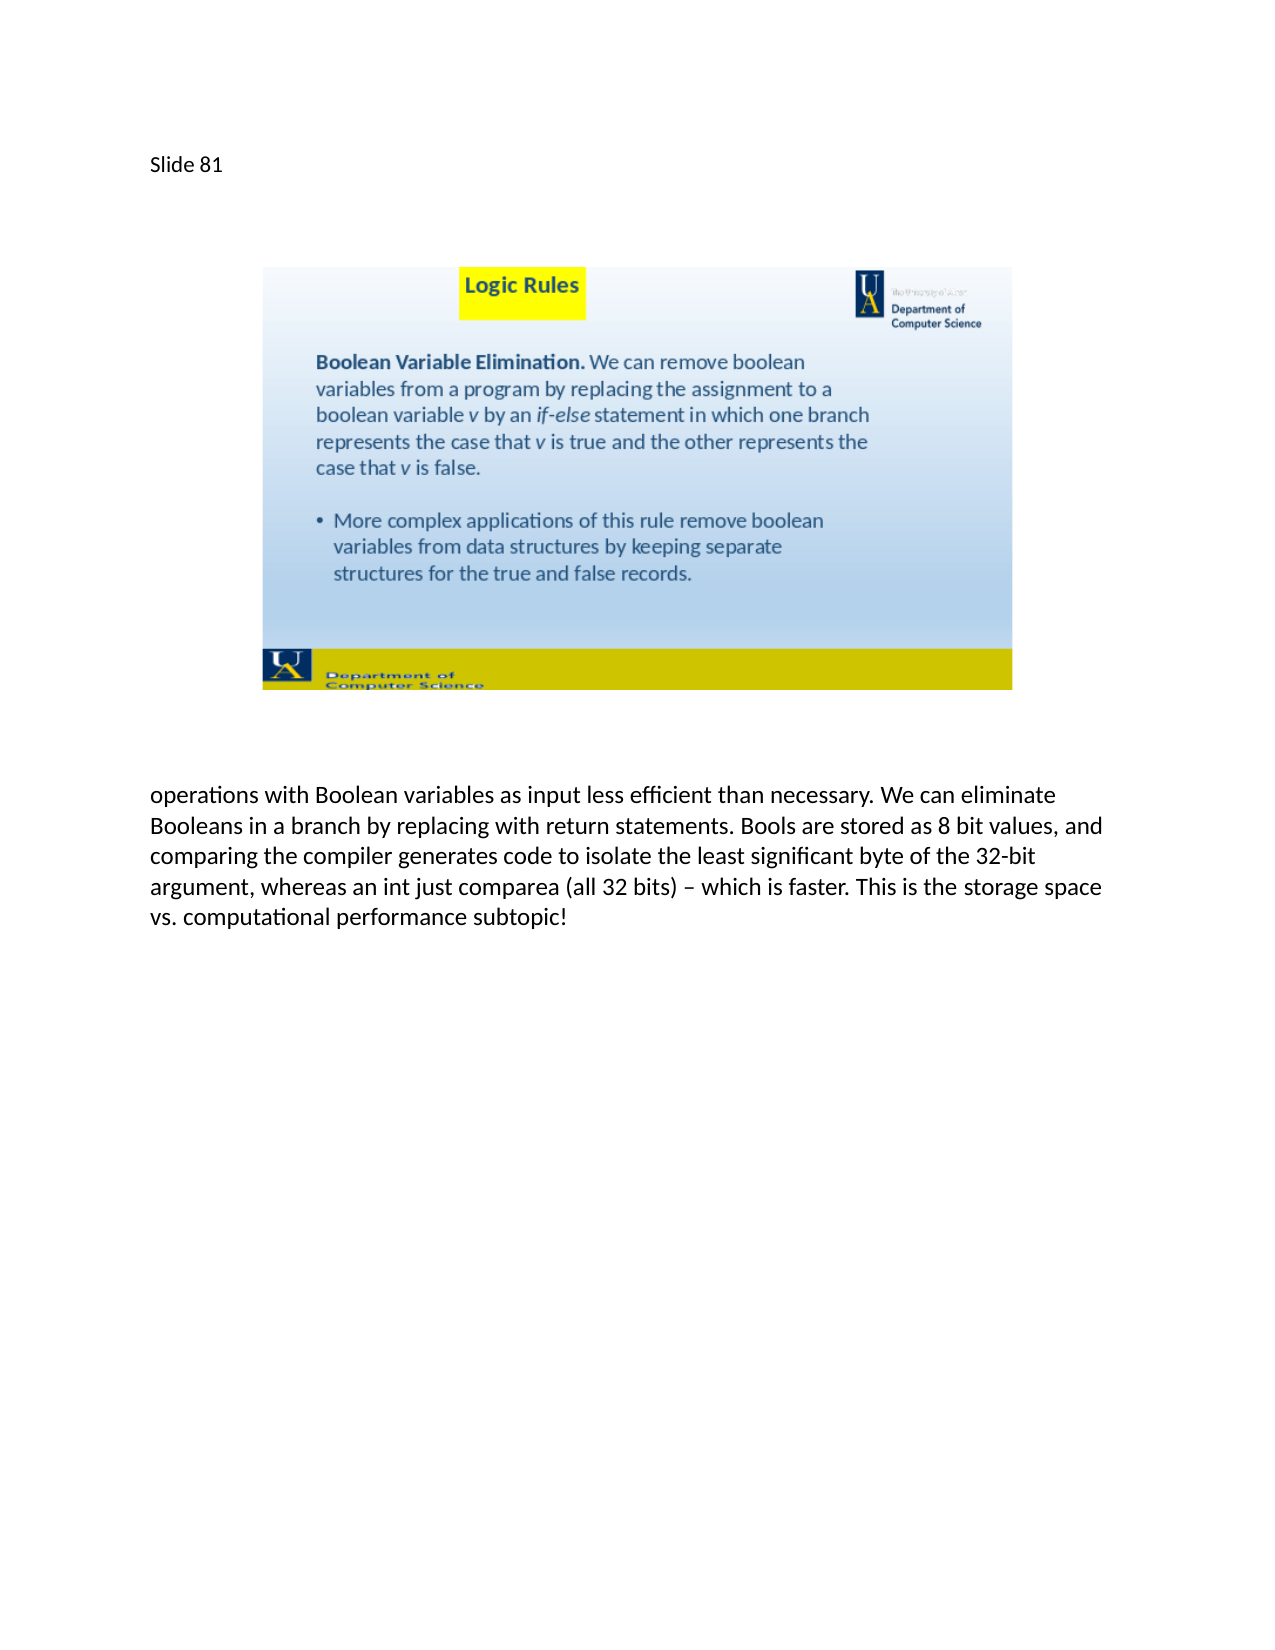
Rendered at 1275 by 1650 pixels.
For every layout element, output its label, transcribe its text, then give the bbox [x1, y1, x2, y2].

text operations with Boolean variables as input less efficient than necessary. We can eliminate Booleans in a branch by replacing with return statements. Bools are stored as 8 bit values, and comparing the compiler generates code to isolate the least significant byte of the 32-bit argument, whereas an int just comparea (all 32 bits) – which is faster. This is the storage space vs. computational performance subtopic! [150, 779, 1125, 932]
text Slide 81 [150, 150, 1125, 178]
